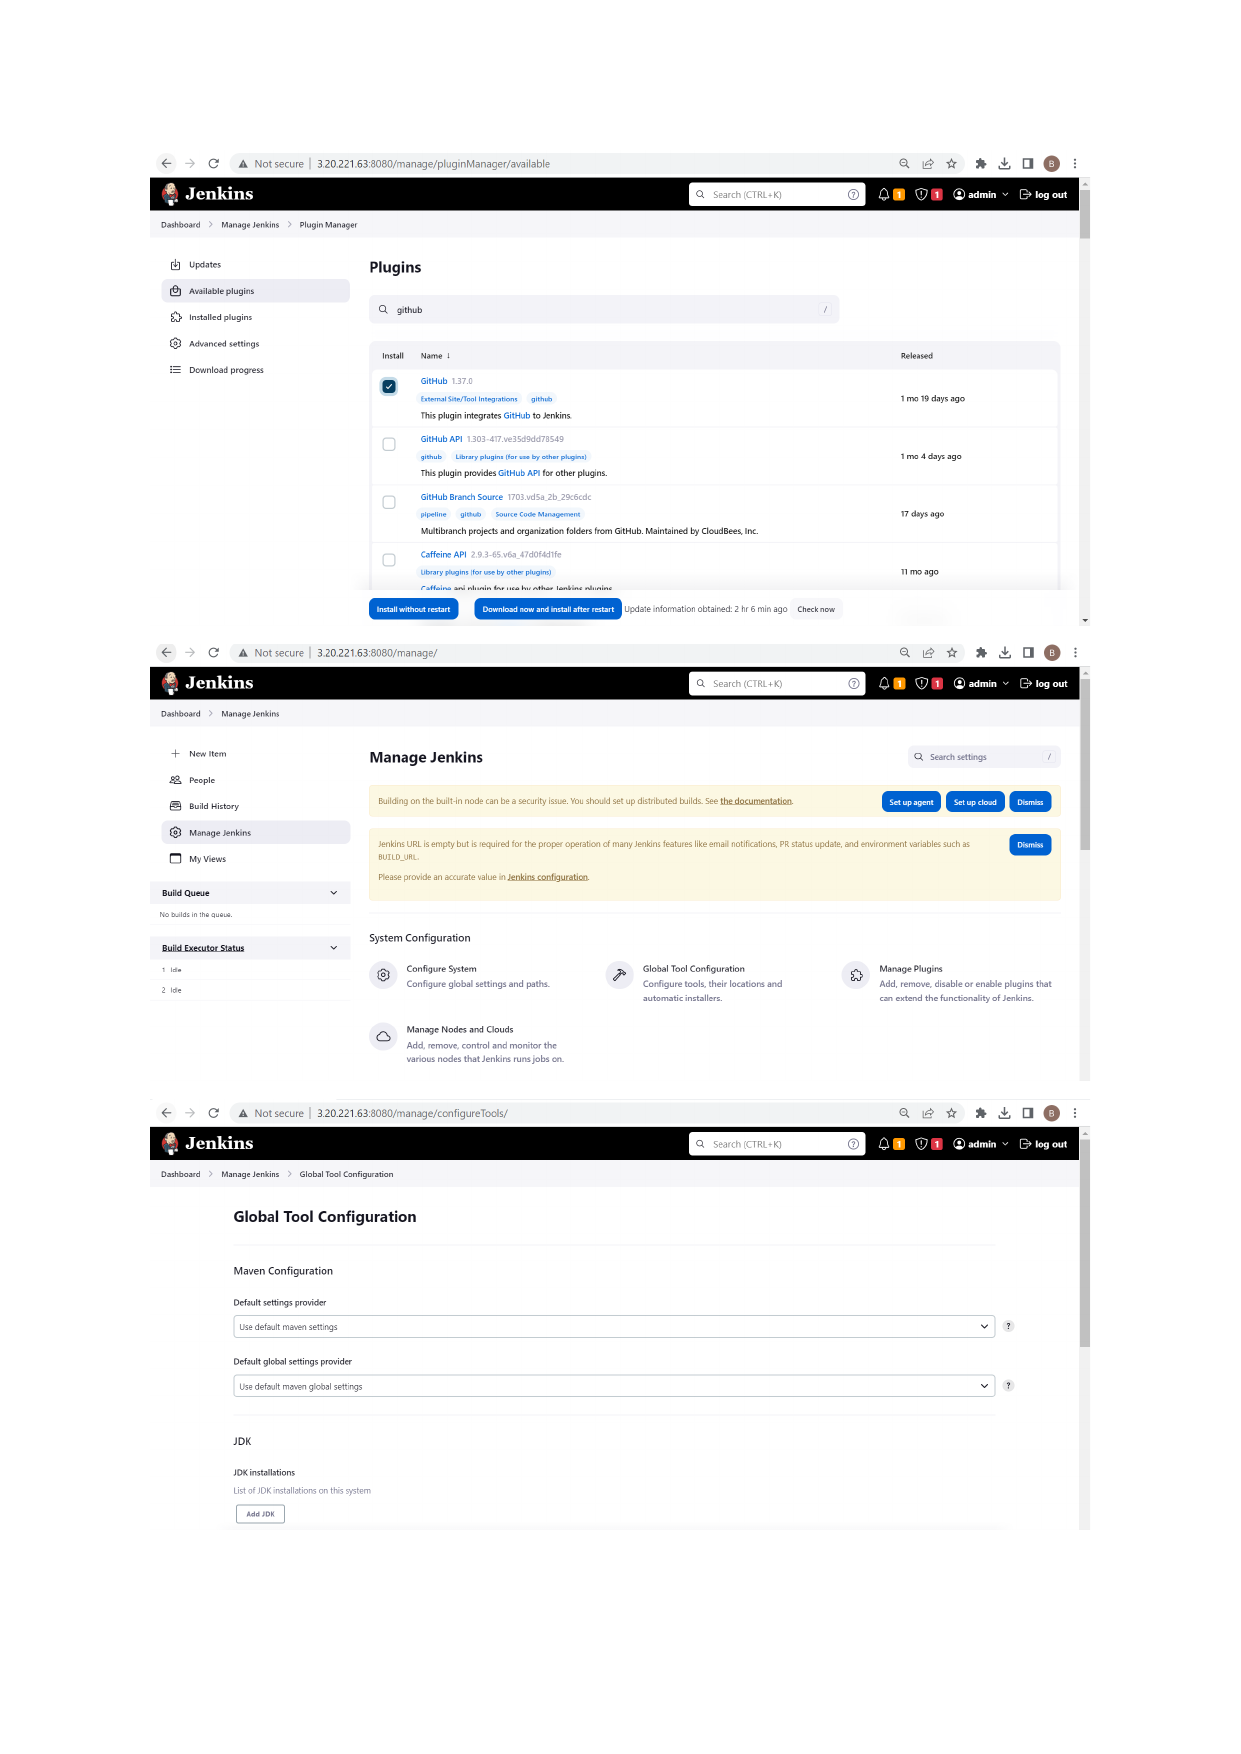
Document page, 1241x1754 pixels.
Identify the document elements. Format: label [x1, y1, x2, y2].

picture [150, 150, 1091, 626]
picture [150, 1099, 1091, 1530]
picture [150, 644, 1091, 1081]
